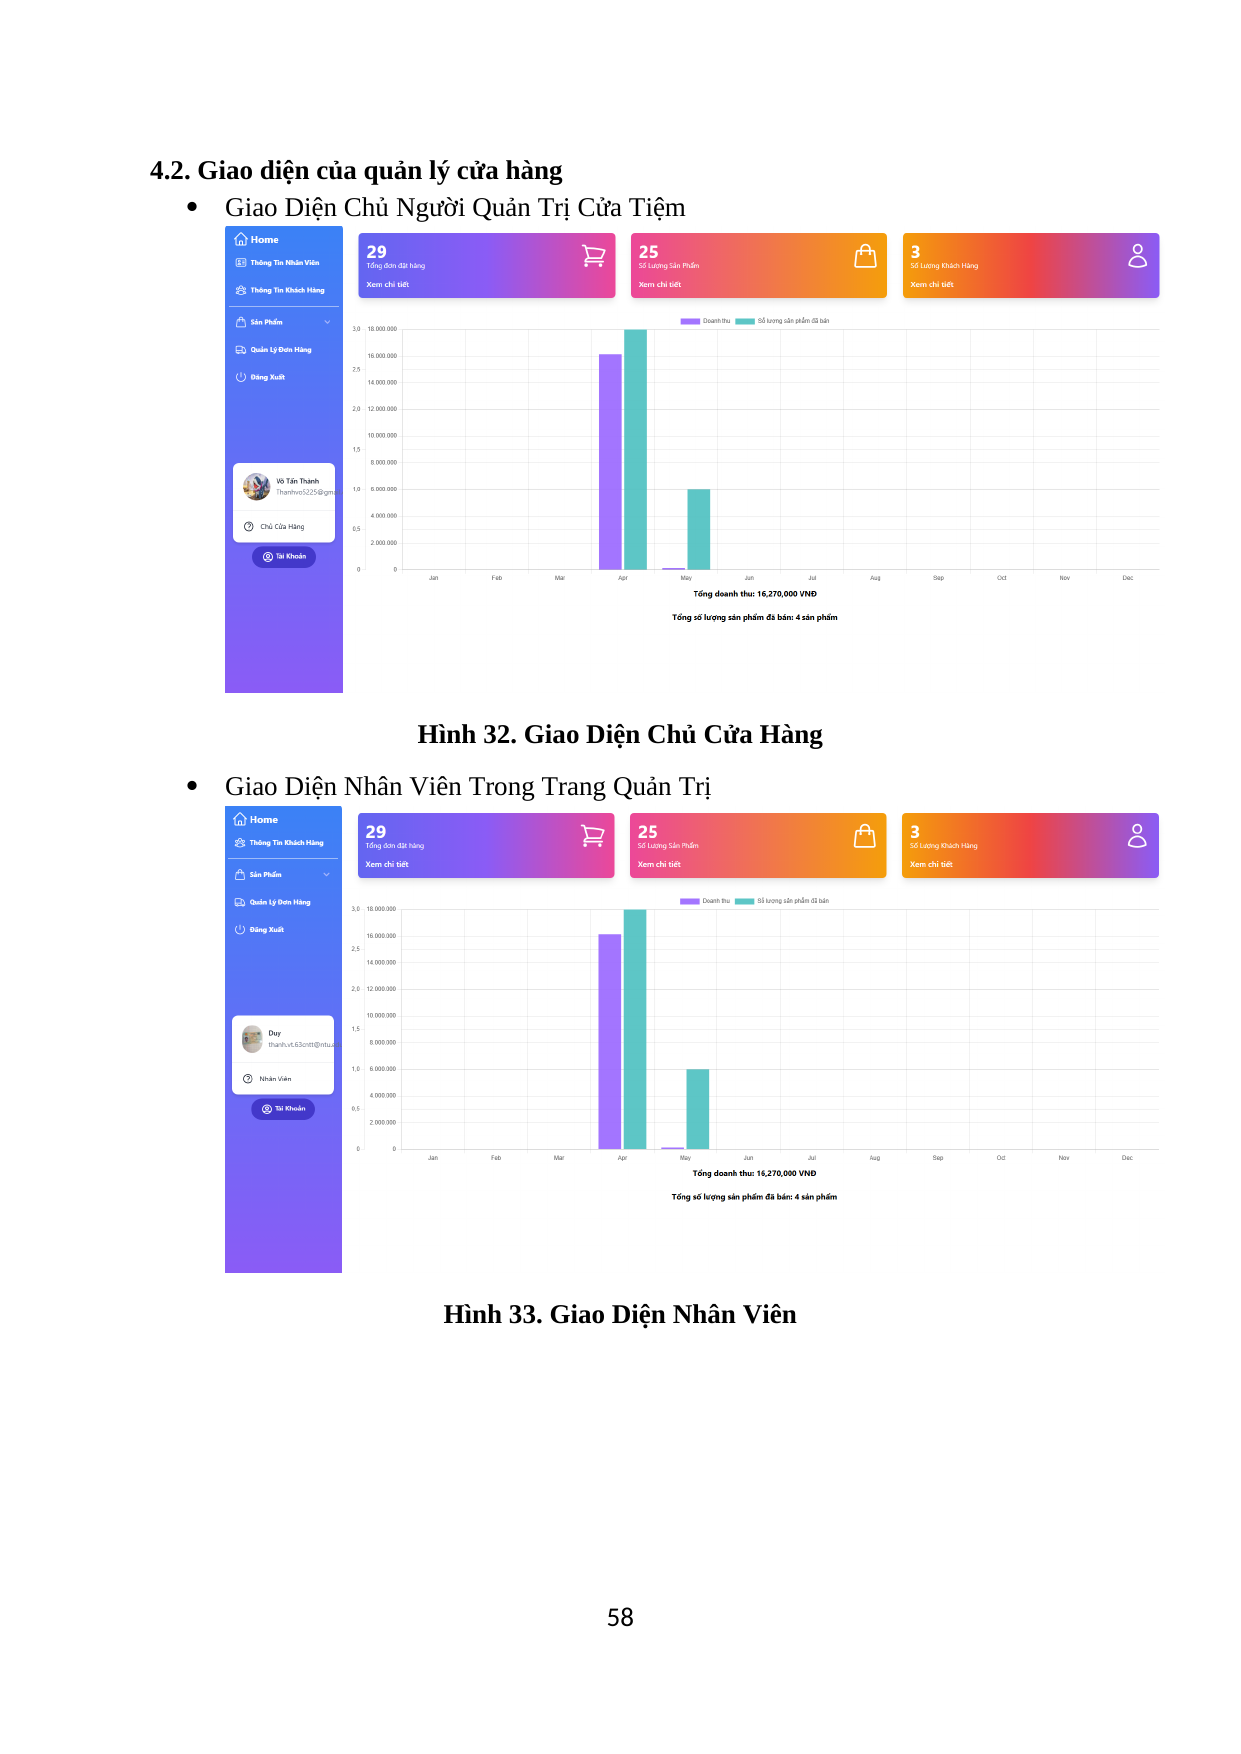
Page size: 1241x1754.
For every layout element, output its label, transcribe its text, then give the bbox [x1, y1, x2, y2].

text Hình 33. Giao Diện Nhân Viên [150, 1298, 1090, 1329]
text Hình 32. Giao Diện Chủ Cửa Hàng [150, 718, 1090, 749]
list Giao Diện Nhân Viên Trong Trang Quản Trị [187, 770, 1090, 802]
subtitle 4.2. Giao diện của quản lý cửa hàng [150, 154, 1090, 185]
picture [225, 226, 1166, 693]
picture [225, 806, 1166, 1273]
